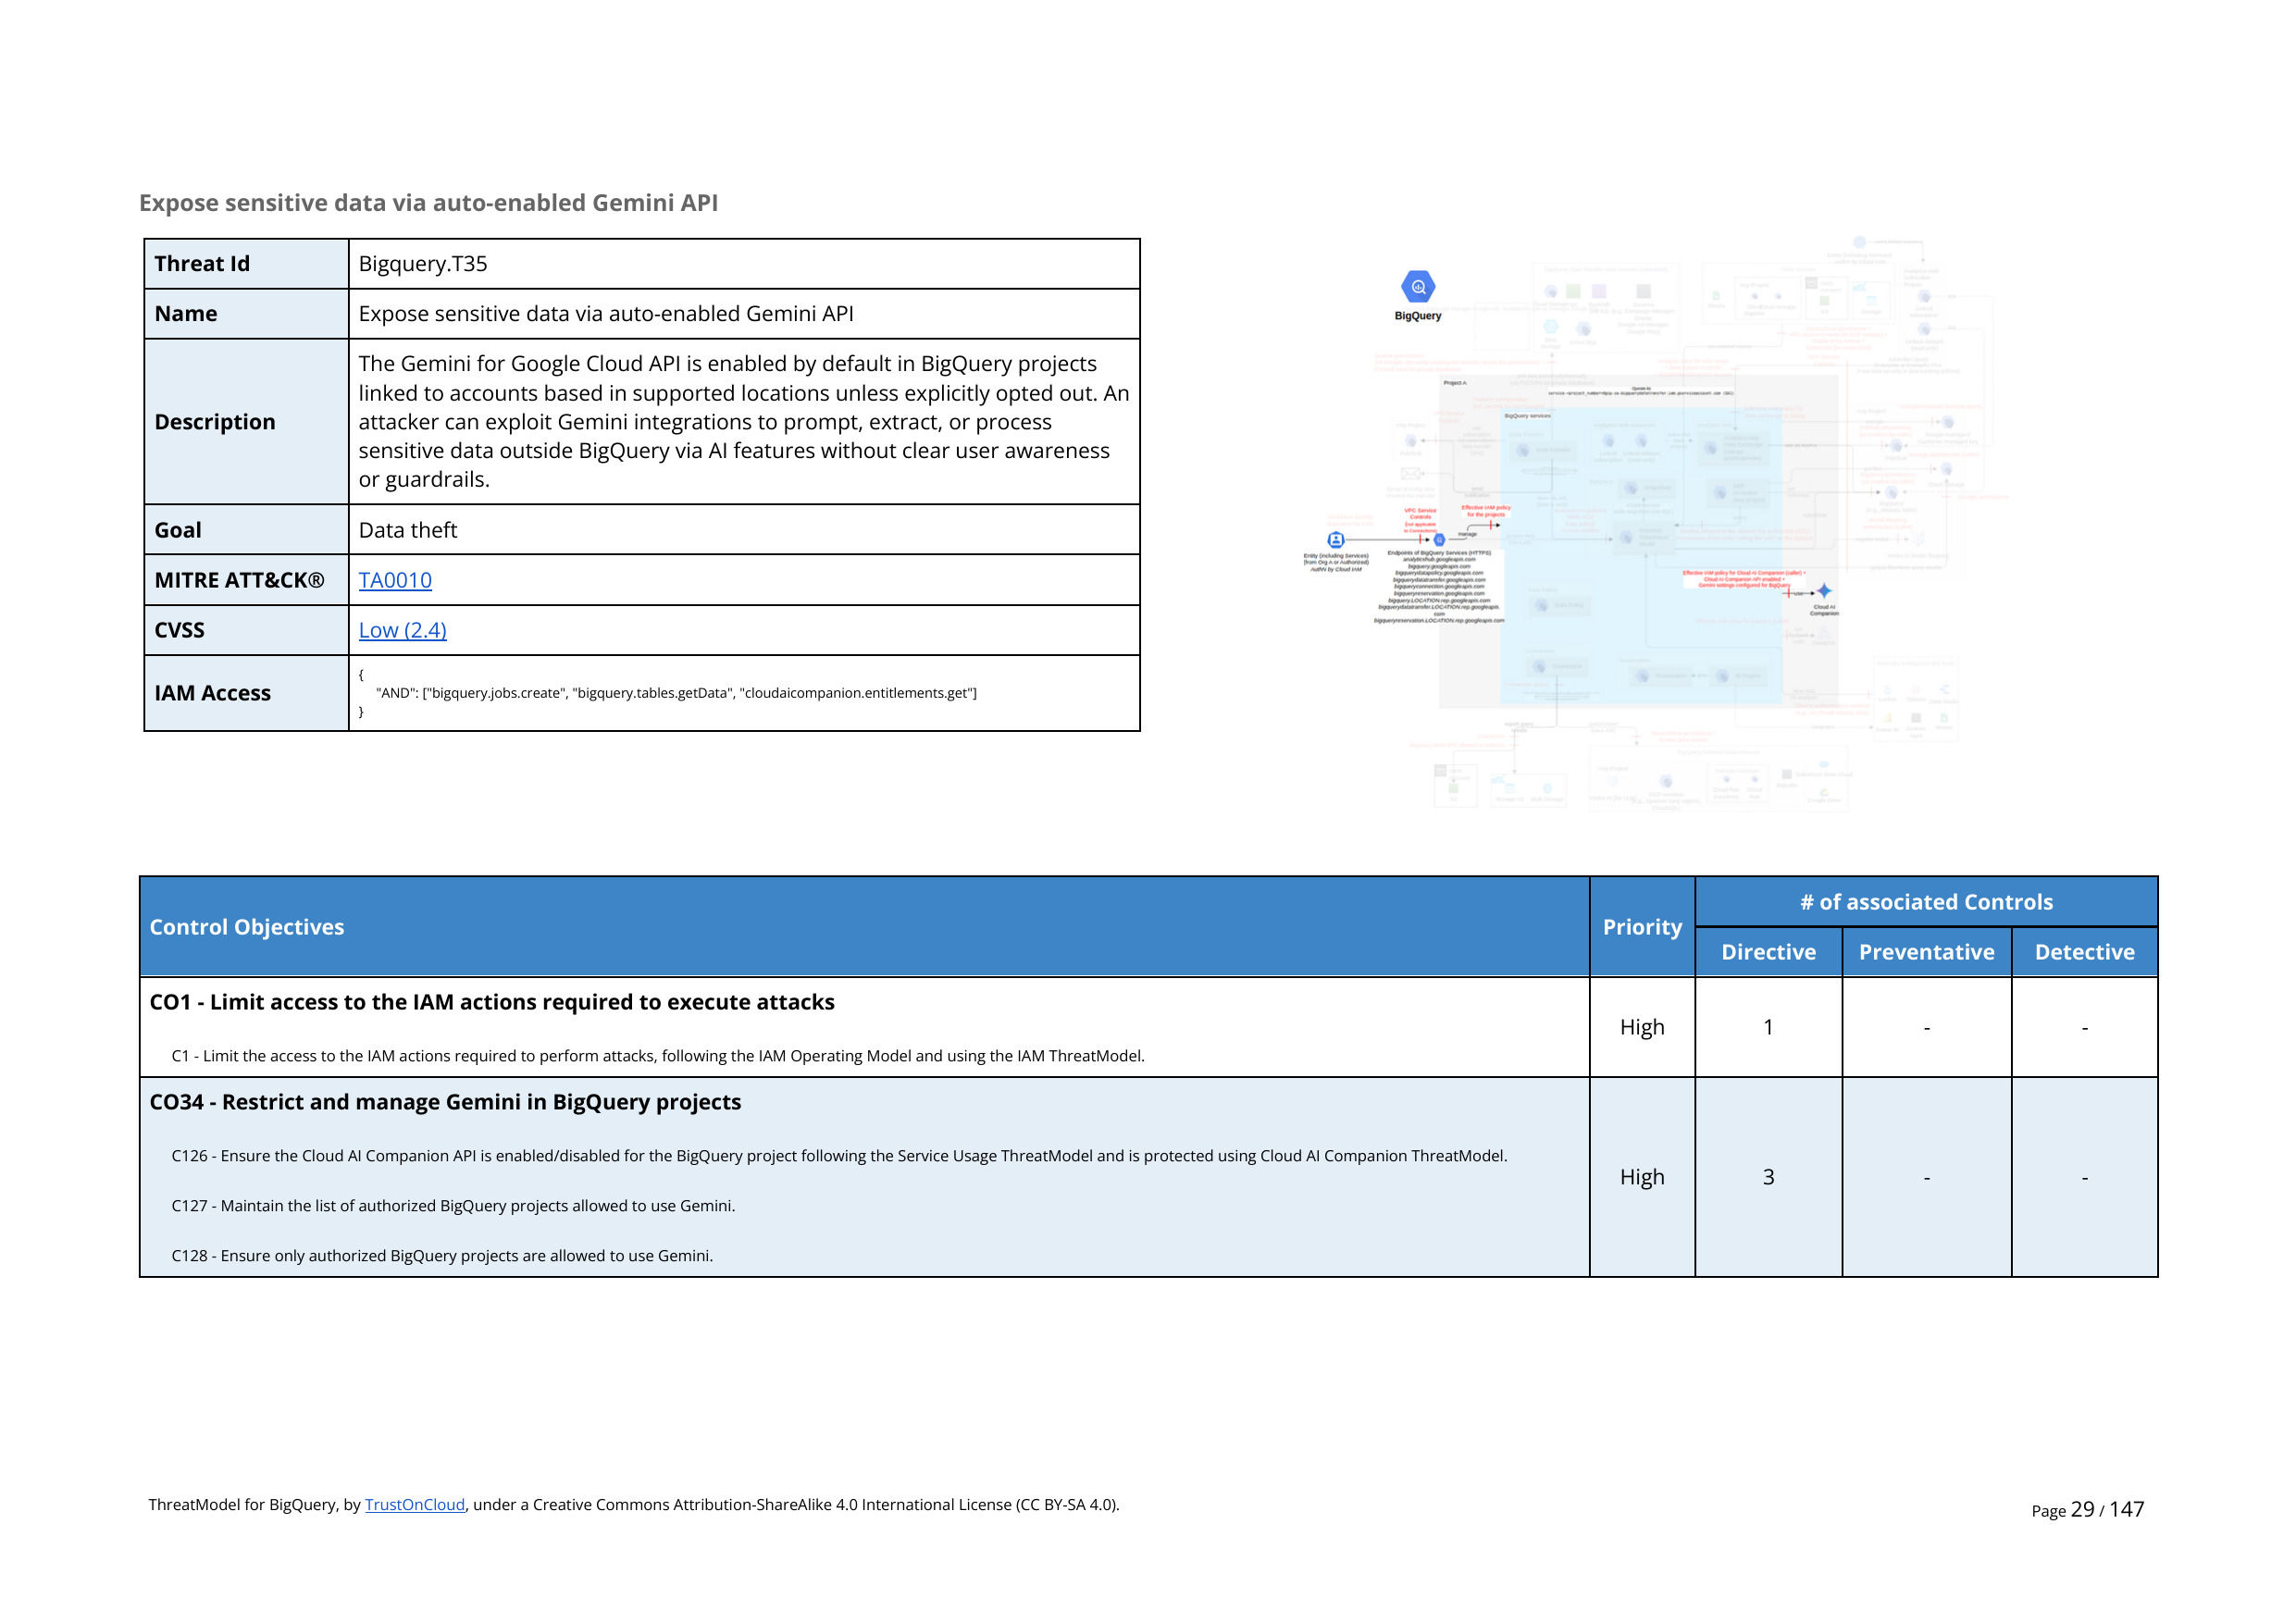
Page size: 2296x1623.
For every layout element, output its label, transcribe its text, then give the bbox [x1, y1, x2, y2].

table_cell CO34 - Restrict and manage Gemini in BigQuery projects C126 - Ensure the Cloud AI Companion API is enabled/disabled for the BigQuery project following the Service Usage ThreatModel and is protected using Cloud AI Companion ThreatModel. C127 - Maintain the list of authorized BigQuery projects allowed to use Gemini. C128 - Ensure only authorized BigQuery projects are allowed to use Gemini. [141, 1078, 1589, 1276]
table_cell High [1591, 1078, 1694, 1276]
table_cell - [1843, 978, 2011, 1076]
table_cell - [2013, 978, 2157, 1076]
table_cell Preventative [1843, 928, 2011, 975]
table_header [1150, 225, 2157, 825]
table_cell - [2013, 1078, 2157, 1276]
table_cell CO1 - Limit access to the IAM actions required to execute attacks C1 - Limit the access to the IAM actions required to perform attacks, following the IAM Operating Model and using the IAM ThreatModel. [141, 978, 1589, 1076]
table_header Priority [1591, 877, 1694, 975]
table_cell 1 [1696, 978, 1842, 1076]
table_header Control Objectives [141, 877, 1589, 975]
picture [1303, 234, 2010, 813]
table_header # of associated Controls [1696, 877, 2157, 925]
table_header [141, 225, 1148, 825]
table_cell High [1591, 978, 1694, 1076]
table_cell Detective [2013, 928, 2157, 975]
subtitle Expose sensitive data via auto-enabled Gemini API [139, 187, 2156, 218]
table_cell 3 [1696, 1078, 1842, 1276]
table_cell Directive [1696, 928, 1842, 975]
table_cell - [1843, 1078, 2011, 1276]
